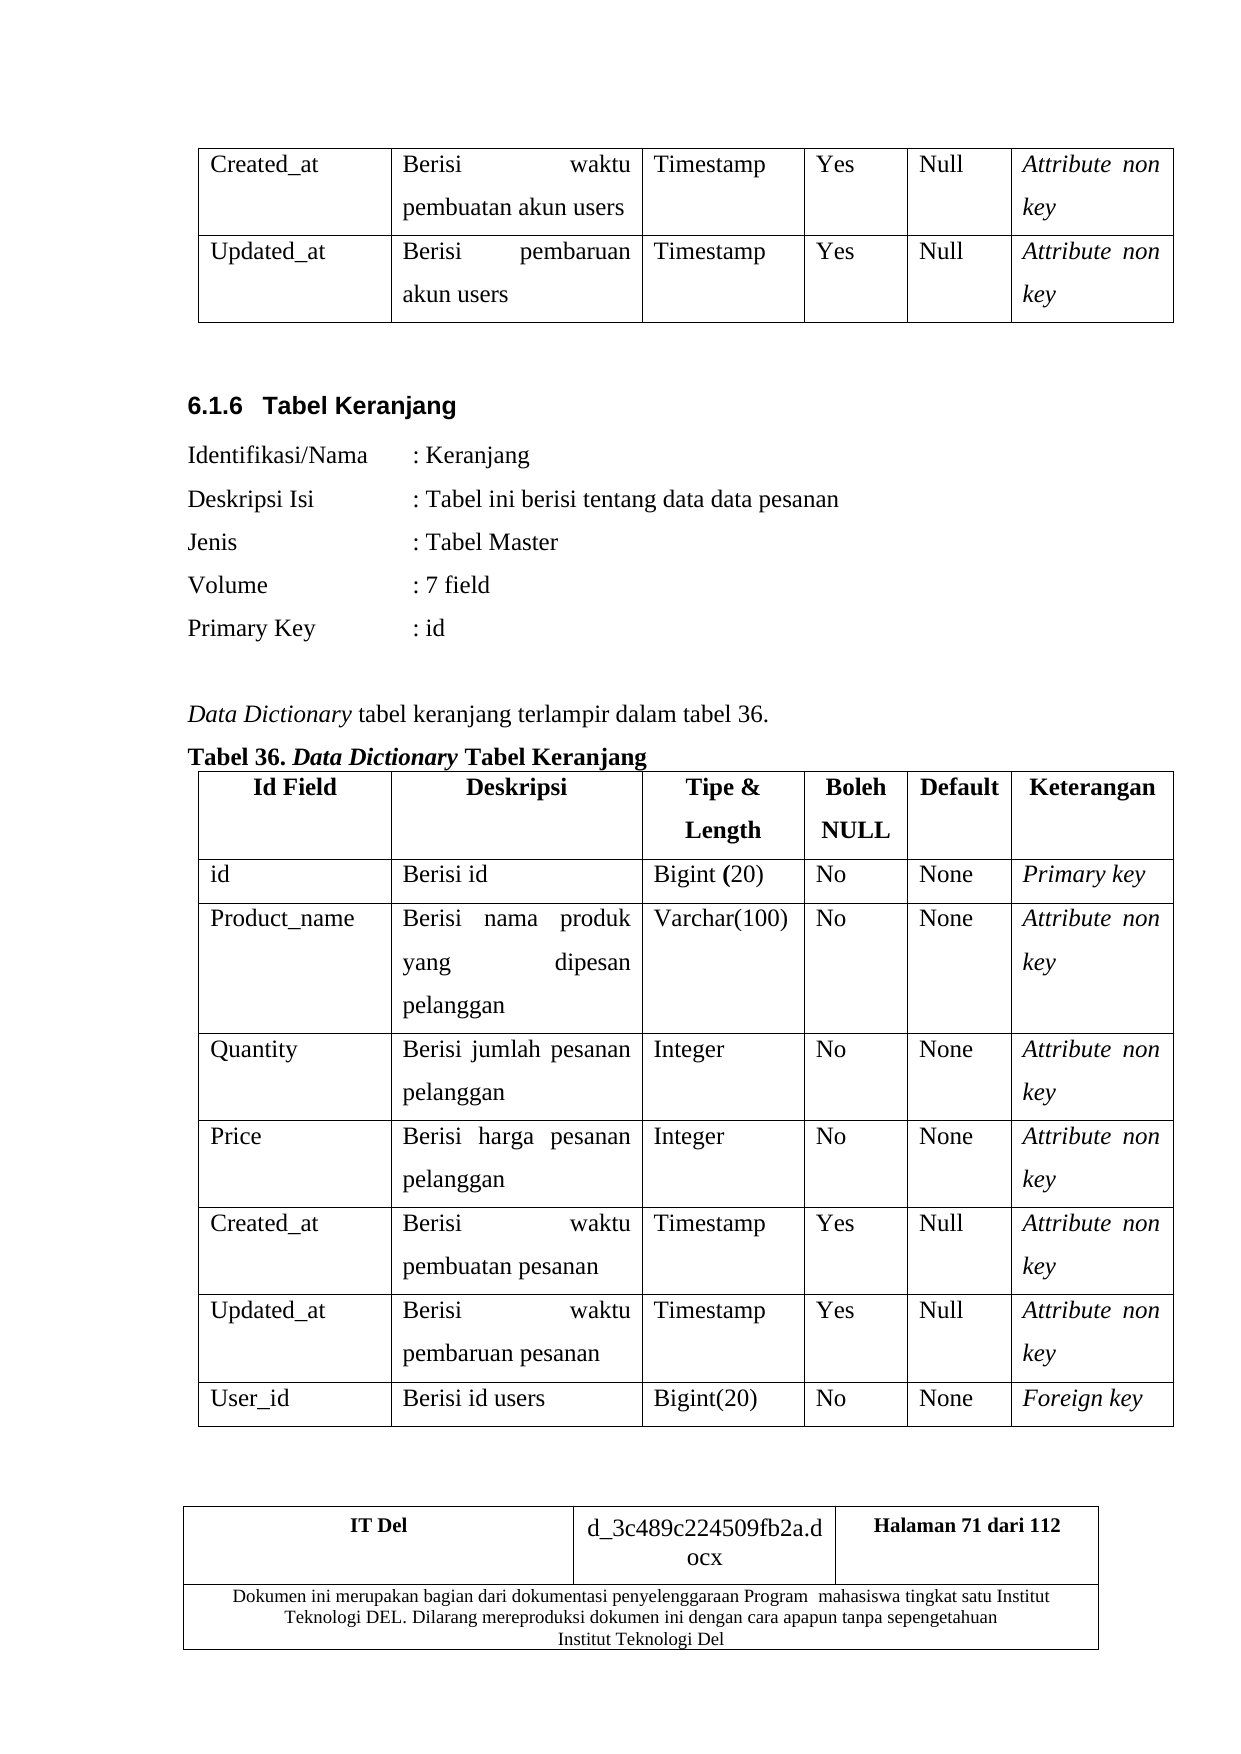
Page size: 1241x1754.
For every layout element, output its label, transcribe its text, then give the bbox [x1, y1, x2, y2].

table_cell Attribute non key [1012, 1295, 1173, 1382]
table_cell Integer [643, 1034, 804, 1120]
table_cell Price [199, 1121, 391, 1207]
table_cell Timestamp [643, 1295, 804, 1382]
table_cell Null [908, 149, 1011, 235]
table_header Id Field [199, 772, 391, 858]
table_cell Timestamp [643, 1208, 804, 1294]
table_cell None [908, 1034, 1011, 1120]
table_cell No [805, 1121, 907, 1207]
table_cell Attribute non key [1012, 1034, 1173, 1120]
table_cell None [908, 860, 1011, 902]
table_cell Created_at [199, 1208, 391, 1294]
text Deskripsi Isi : Tabel ini berisi tentang data data pesanan [187, 484, 1092, 512]
table_header Default [908, 772, 1011, 858]
table_cell Yes [805, 236, 907, 322]
text Volume : 7 field [187, 570, 1092, 599]
table_cell Attribute non key [1012, 149, 1173, 235]
table_cell Quantity [199, 1034, 391, 1120]
table_cell Berisi waktu pembaruan pesanan [392, 1295, 642, 1382]
table_cell Berisi harga pesanan pelanggan [392, 1121, 642, 1207]
text Data Dictionary tabel keranjang terlampir dalam tabel 36. [187, 699, 1092, 728]
table_cell None [908, 1383, 1011, 1426]
table_cell Null [908, 236, 1011, 322]
table_cell Berisi waktu pembuatan akun users [392, 149, 642, 235]
table_cell No [805, 860, 907, 902]
table_cell id [199, 860, 391, 902]
table_cell Berisi id users [392, 1383, 642, 1426]
table_cell Timestamp [643, 236, 804, 322]
table_cell Attribute non key [1012, 1121, 1173, 1207]
table_cell Product_name [199, 904, 391, 1033]
text Primary Key : id [187, 613, 1092, 642]
subtitle Tabel Keranjang [187, 391, 1092, 420]
table_cell Berisi pembaruan akun users [392, 236, 642, 322]
table_cell Foreign key [1012, 1383, 1173, 1426]
table_cell None [908, 904, 1011, 1033]
table_cell Timestamp [643, 149, 804, 235]
table_cell Created_at [199, 149, 391, 235]
table_header Deskripsi [392, 772, 642, 858]
table_cell Attribute non key [1012, 904, 1173, 1033]
text Tabel 36. Data Dictionary Tabel Keranjang [187, 742, 1092, 771]
table_cell Attribute non key [1012, 236, 1173, 322]
table_cell No [805, 1034, 907, 1120]
table_cell Yes [805, 149, 907, 235]
table_cell Null [908, 1295, 1011, 1382]
table_cell Yes [805, 1208, 907, 1294]
text Jenis : Tabel Master [187, 527, 1092, 556]
table_cell Integer [643, 1121, 804, 1207]
table_cell Berisi id [392, 860, 642, 902]
table_cell Null [908, 1208, 1011, 1294]
table_cell No [805, 1383, 907, 1426]
table_cell Bigint(20) [643, 1383, 804, 1426]
table_cell Berisi nama produk yang dipesan pelanggan [392, 904, 642, 1033]
table_cell User_id [199, 1383, 391, 1426]
table_cell No [805, 904, 907, 1033]
text Identifikasi/Nama : Keranjang [187, 441, 1092, 469]
table_cell Varchar(100) [643, 904, 804, 1033]
table_cell Primary key [1012, 860, 1173, 902]
table_cell Yes [805, 1295, 907, 1382]
table_header Boleh NULL [805, 772, 907, 858]
table_cell Updated_at [199, 236, 391, 322]
table_header Tipe & Length [643, 772, 804, 858]
table_cell Berisi waktu pembuatan pesanan [392, 1208, 642, 1294]
table_cell None [908, 1121, 1011, 1207]
table_header Keterangan [1012, 772, 1173, 858]
table_cell Berisi jumlah pesanan pelanggan [392, 1034, 642, 1120]
table_cell Bigint (20) [643, 860, 804, 902]
table_cell Attribute non key [1012, 1208, 1173, 1294]
table_cell Updated_at [199, 1295, 391, 1382]
